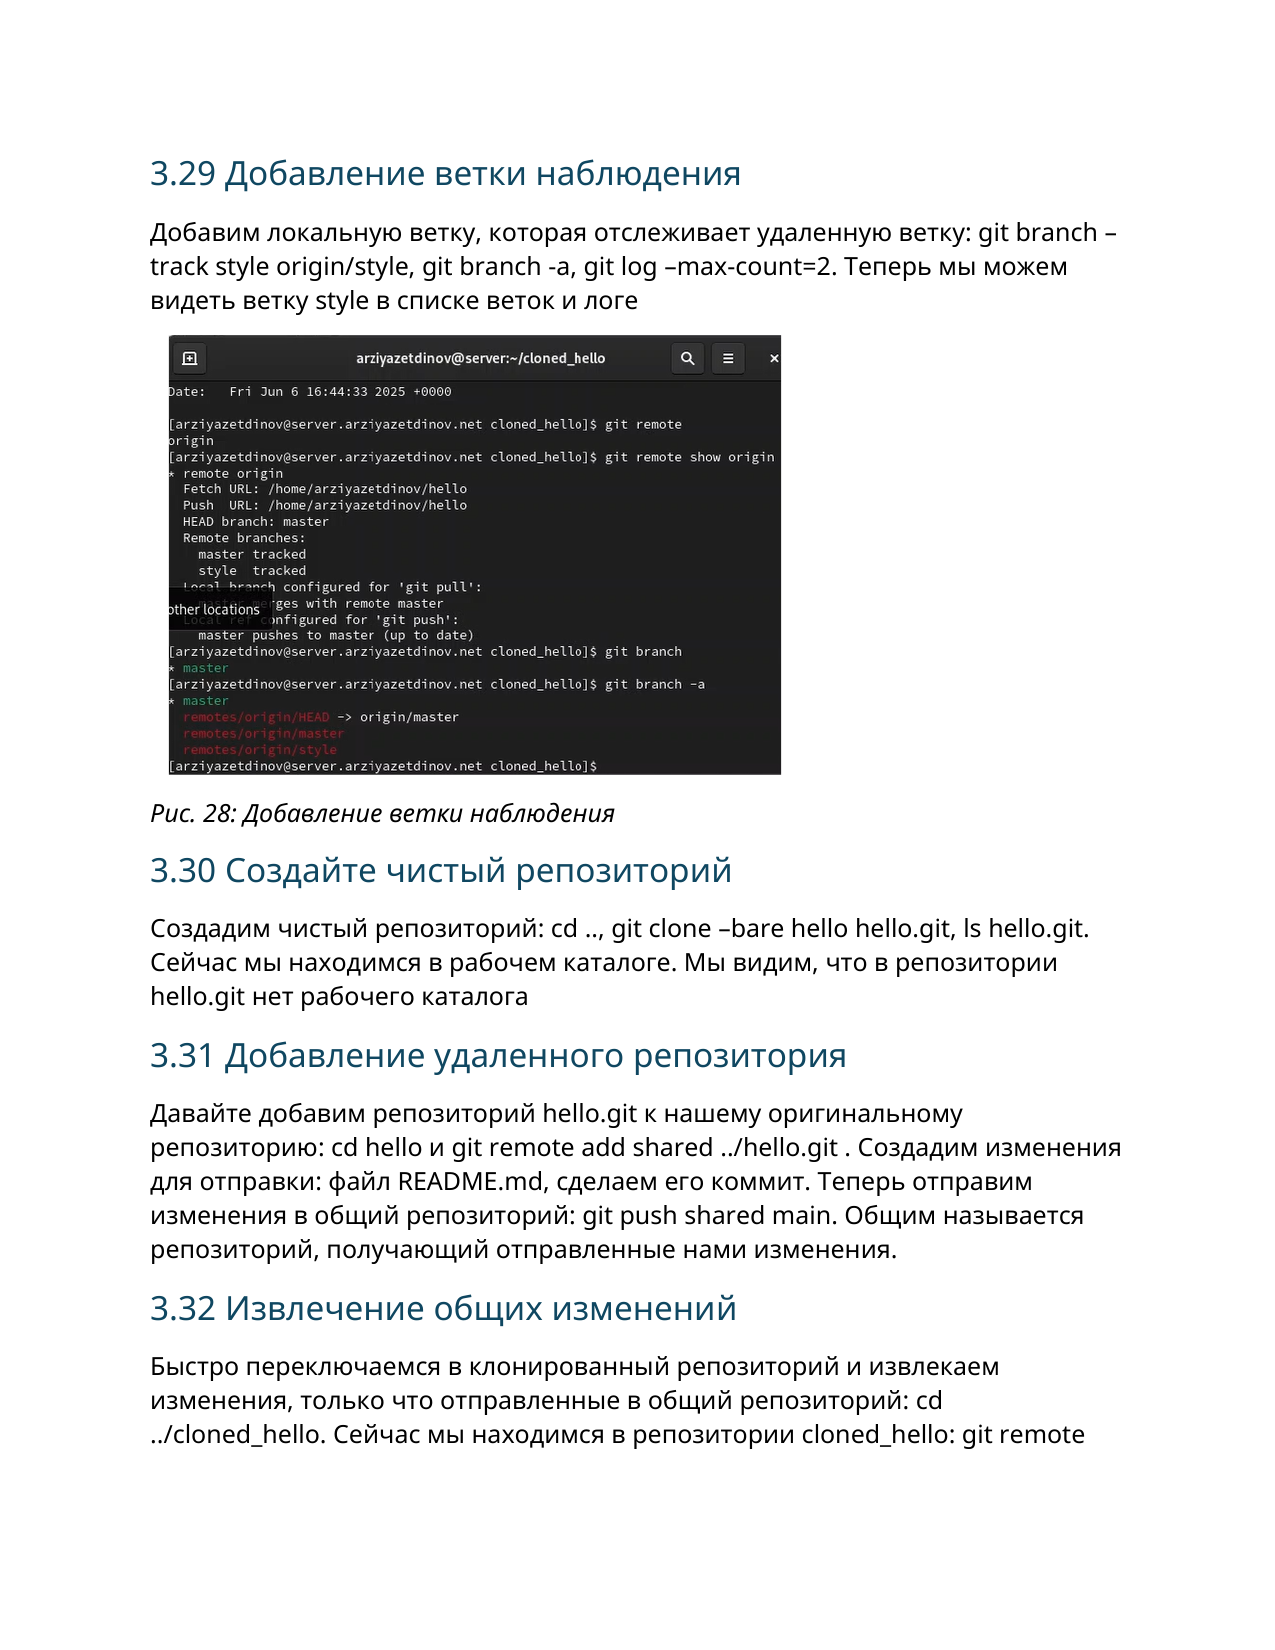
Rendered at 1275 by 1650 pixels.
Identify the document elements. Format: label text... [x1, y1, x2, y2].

picture [168, 335, 782, 775]
subtitle 3.29 Добавление ветки наблюдения [150, 150, 1125, 195]
text Давайте добавим репозиторий hello.git к нашему оригинальному репозиторию: cd hello и git remote add shared ../hello.git . Создадим изменения для отправки: файл README.md, сделаем его коммит. Теперь отправим изменения в общий репозиторий: git push shared main. Общим называется репозиторий, получающий отправленные нами изменения. [150, 1096, 1125, 1266]
subtitle 3.31 Добавление удаленного репозитория [150, 1032, 1125, 1077]
text Рис. 28: Добавление ветки наблюдения [150, 796, 1125, 830]
subtitle 3.30 Создайте чистый репозиторий [150, 846, 1125, 892]
subtitle 3.32 Извлечение общих изменений [150, 1285, 1125, 1330]
text Создадим чистый репозиторий: cd .., git clone –bare hello hello.git, ls hello.git. Сейчас мы находимся в рабочем каталоге. Мы видим, что в репозитории hello.git нет рабочего каталога [150, 911, 1125, 1013]
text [150, 1349, 1125, 1451]
text Добавим локальную ветку, которая отслеживает удаленную ветку: git branch –track style origin/style, git branch -a, git log –max-count=2. Теперь мы можем видеть ветку style в списке веток и логе [150, 214, 1125, 316]
